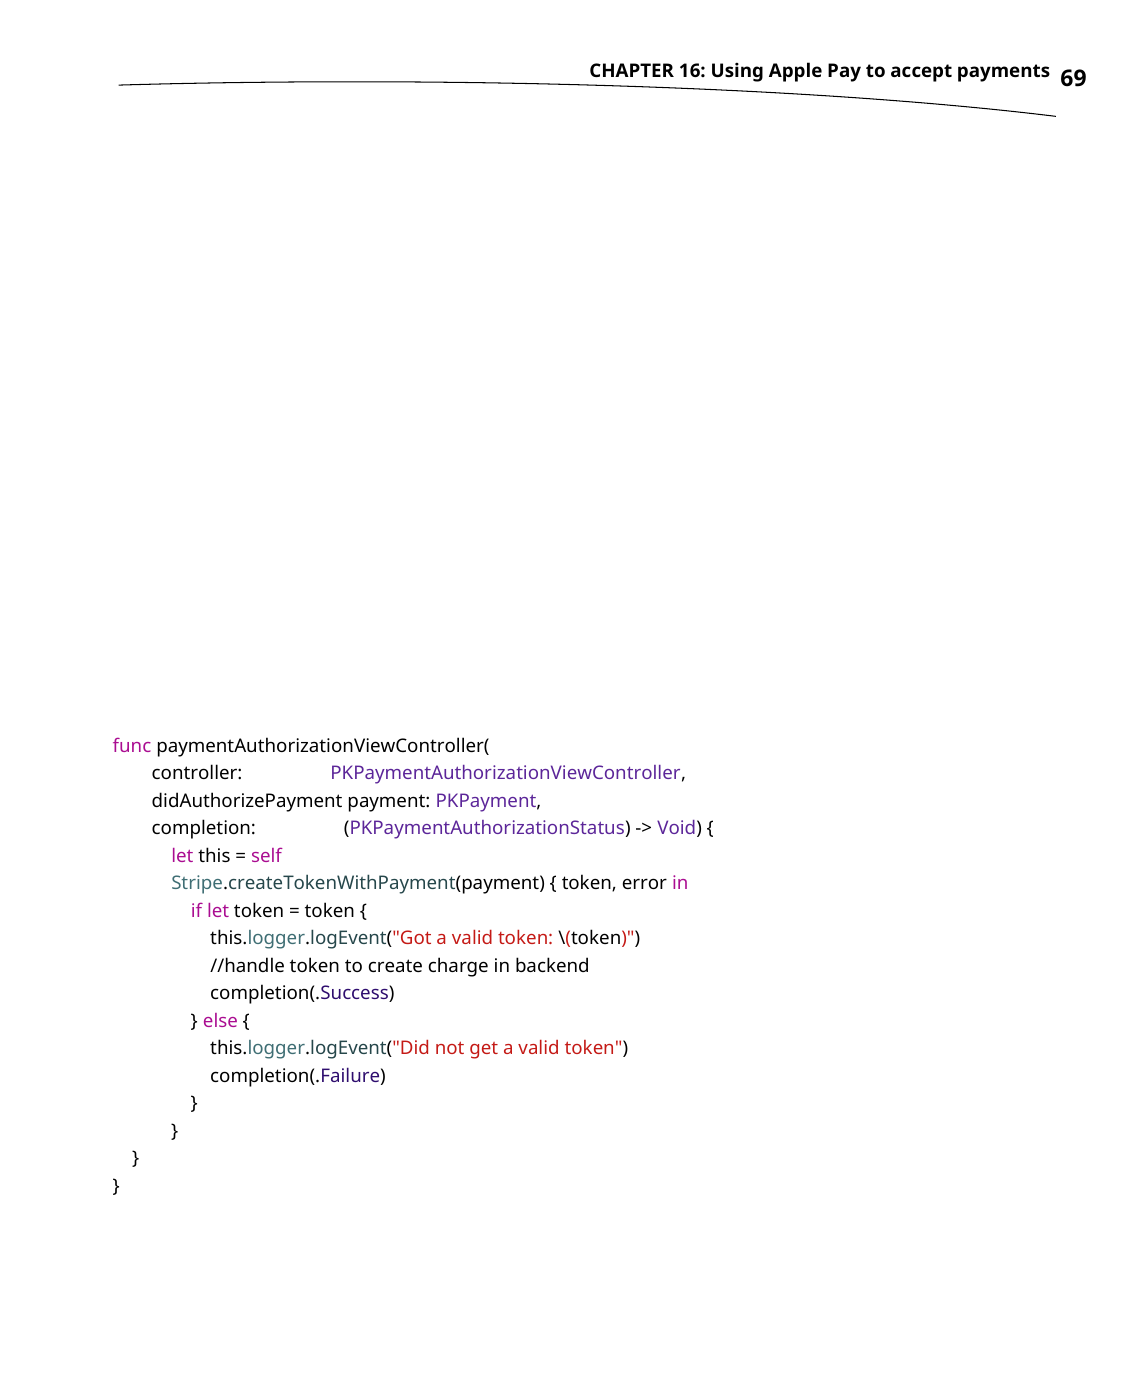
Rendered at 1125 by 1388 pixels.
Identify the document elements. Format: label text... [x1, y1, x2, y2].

text controller: PKPaymentAuthorizationViewController, [112, 760, 1050, 785]
text } [112, 1172, 1050, 1198]
text completion: (PKPaymentAuthorizationStatus) -> Void) { [112, 815, 1050, 840]
text completion(.Failure) [112, 1062, 1050, 1088]
text Stripe.createTokenWithPayment(payment) { token, error in [112, 870, 1050, 895]
text func paymentAuthorizationViewController( [112, 169, 1050, 758]
text let this = self [112, 842, 1050, 868]
text } [112, 1117, 1050, 1143]
text } else { [112, 1007, 1050, 1033]
text this.logger.logEvent("Did not get a valid token") [112, 1035, 1050, 1060]
text if let token = token { [112, 897, 1050, 923]
text completion(.Success) [112, 980, 1050, 1005]
text didAuthorizePayment payment: PKPayment, [112, 787, 1050, 813]
text this.logger.logEvent("Got a valid token: \(token)") [112, 925, 1050, 950]
text } [112, 1145, 1050, 1170]
text //handle token to create charge in backend [112, 952, 1050, 978]
text } [112, 1090, 1050, 1115]
